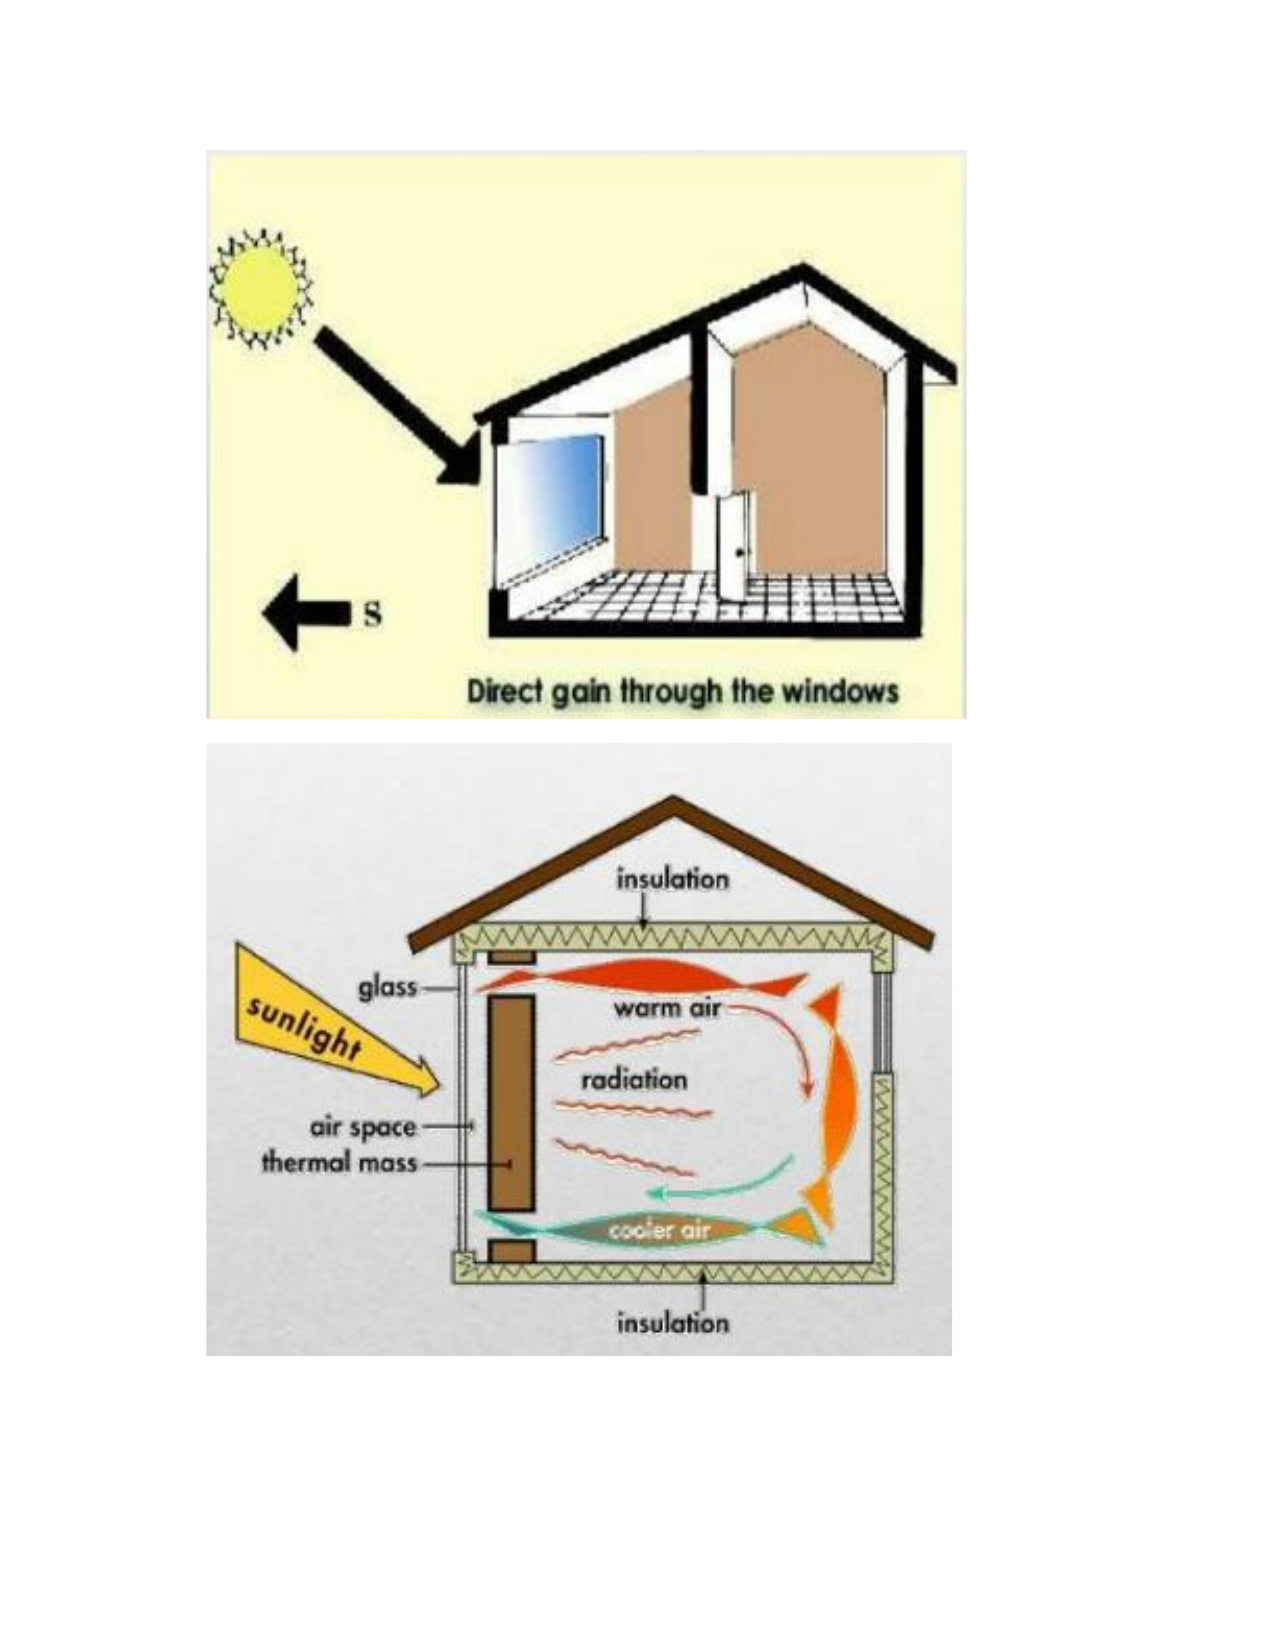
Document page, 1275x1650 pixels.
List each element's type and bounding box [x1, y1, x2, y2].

picture [206, 743, 953, 1356]
picture [206, 150, 967, 719]
